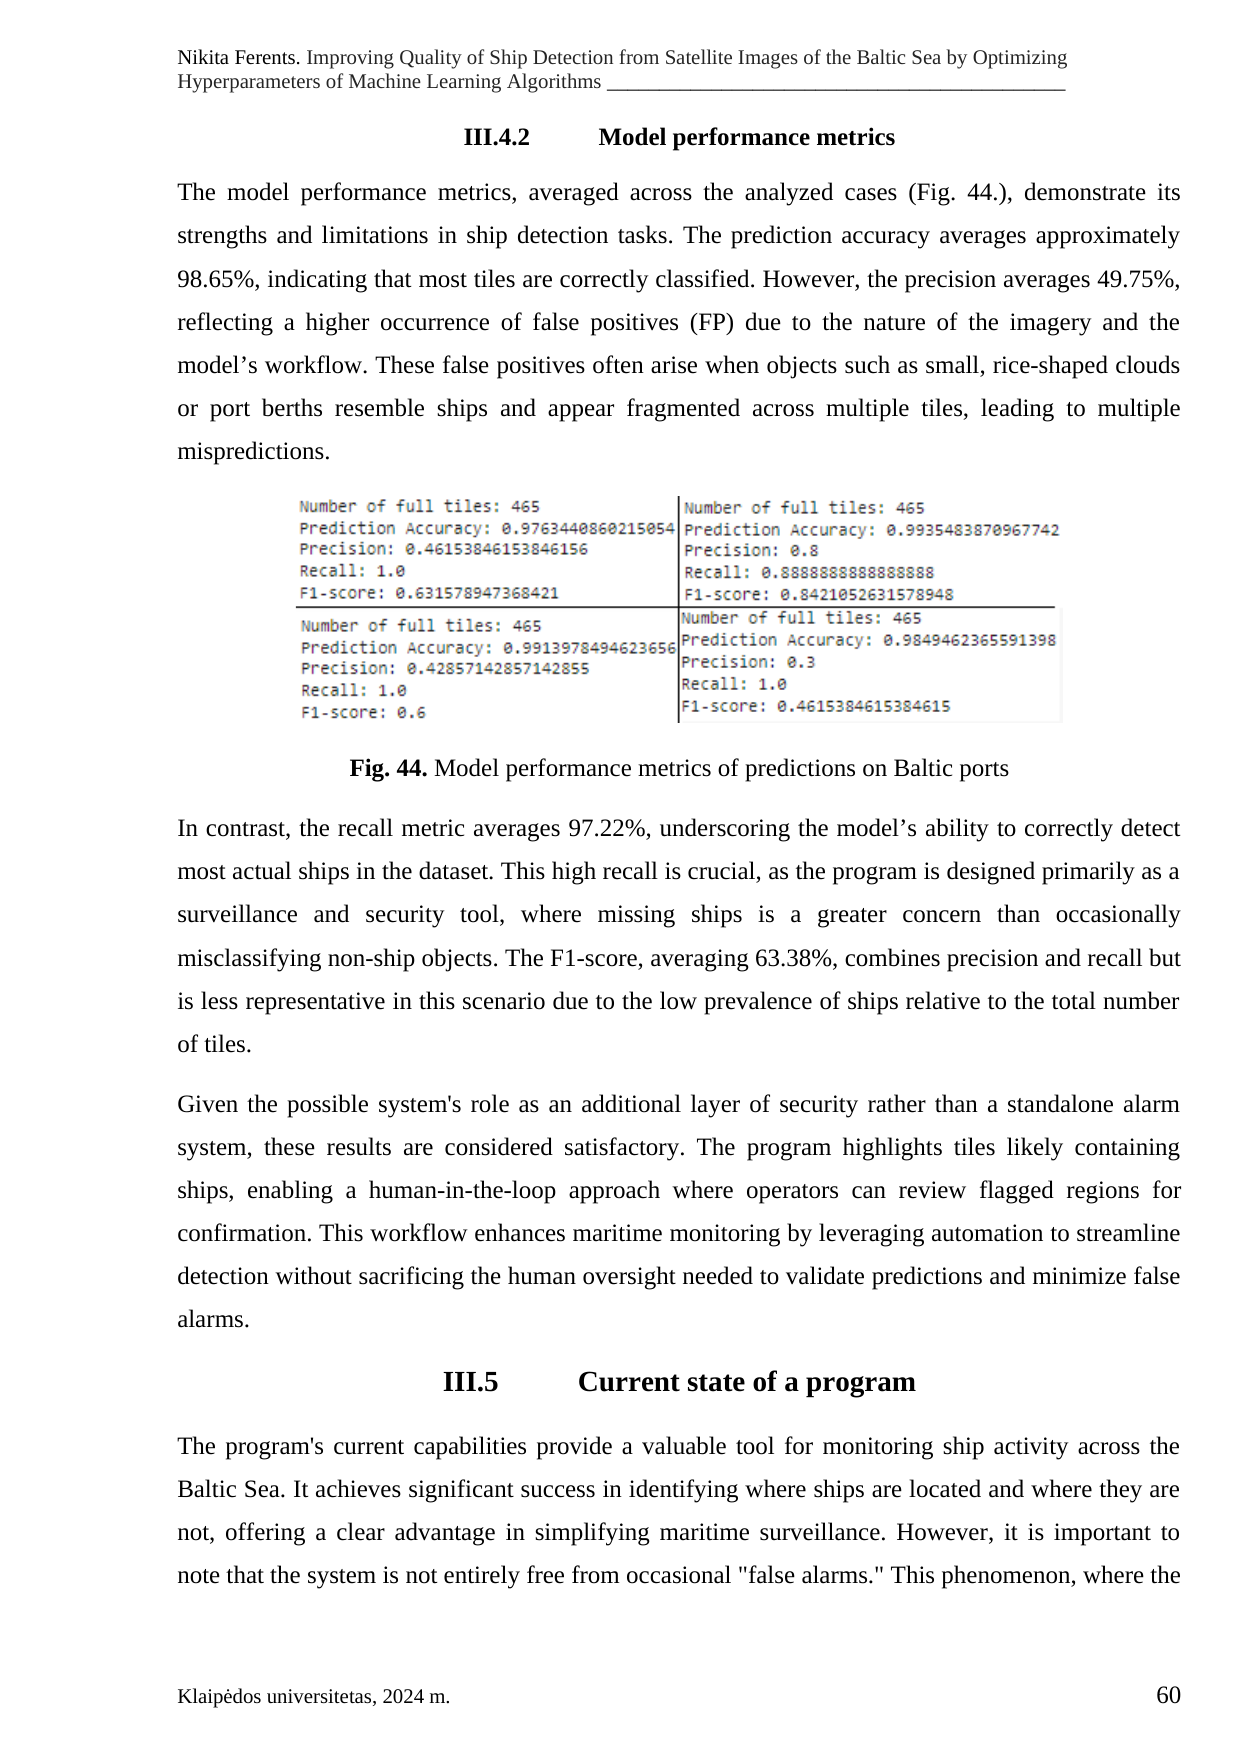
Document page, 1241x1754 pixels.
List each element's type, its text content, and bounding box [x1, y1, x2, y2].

subtitle Model performance metrics [177, 122, 1182, 151]
text Given the possible system's role as an additional layer of security rather than a standalone alarm system, these results are considered satisfactory. The program highlights tiles likely containing ships, enabling a human-in-the-loop approach where operators can review flagged regions for confirmation. This workflow enhances maritime monitoring by leveraging automation to streamline detection without sacrificing the human oversight needed to validate predictions and minimize false alarms. [177, 1089, 1182, 1333]
text The model performance metrics, averaged across the analyzed cases (Fig. 44.), demonstrate its strengths and limitations in ship detection tasks. The prediction accuracy averages approximately 98.65%, indicating that most tiles are correctly classified. However, the precision averages 49.75%, reflecting a higher occurrence of false positives (FP) due to the nature of the imagery and the model’s workflow. These false positives often arise when objects such as small, rice-shaped clouds or port berths resemble ships and appear fragmented across multiple tiles, leading to multiple mispredictions. [177, 177, 1182, 465]
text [177, 1431, 1182, 1589]
text In contrast, the recall metric averages 97.22%, underscoring the model’s ability to correctly detect most actual ships in the dataset. This high recall is crucial, as the program is designed primarily as a surveillance and security tool, where missing ships is a greater concern than occasionally misclassifying non-ship objects. The F1-score, averaging 63.38%, combines precision and recall but is less representative in this scenario due to the low prevalence of ships relative to the total number of tiles. [177, 813, 1182, 1058]
subtitle Current state of a program [177, 1364, 1182, 1398]
picture [295, 496, 1063, 723]
text Fig. 44. Model performance metrics of predictions on Baltic ports [177, 753, 1182, 782]
